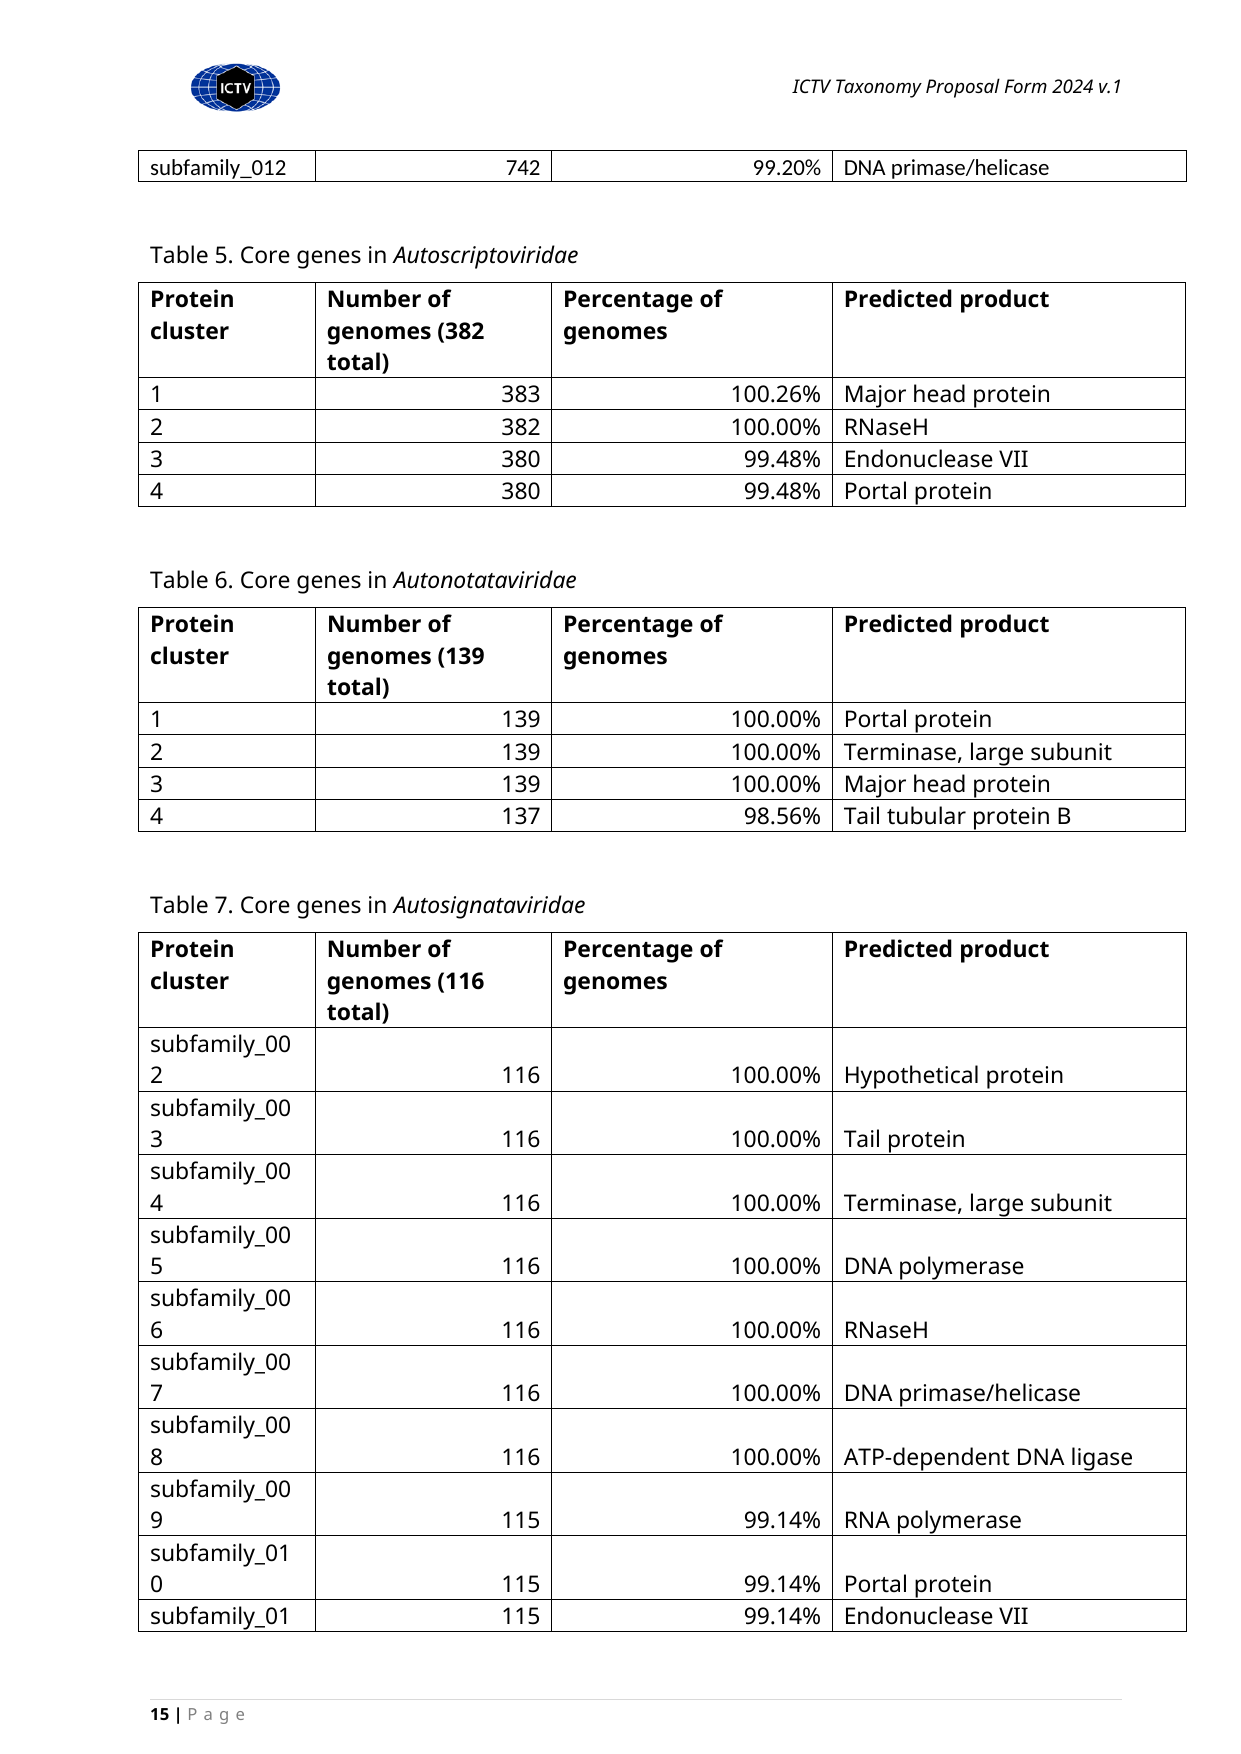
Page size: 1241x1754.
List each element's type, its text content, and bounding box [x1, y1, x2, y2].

table_cell 115 [316, 1600, 551, 1631]
table_cell 1 [139, 378, 315, 409]
table_header Protein cluster [139, 283, 315, 377]
table_header Predicted product [833, 933, 1186, 1027]
table_header Percentage of genomes [552, 933, 832, 1027]
table_cell 742 [316, 151, 551, 181]
table_cell ATP-dependent DNA ligase [833, 1409, 1186, 1472]
table_cell subfamily_006 [139, 1282, 315, 1345]
table_cell 116 [316, 1092, 551, 1154]
text Table 7. Core genes in Autosignataviridae [150, 888, 1122, 920]
table_cell Major head protein [833, 378, 1185, 409]
table_cell Hypothetical protein [833, 1028, 1186, 1091]
table_cell 99.48% [552, 443, 832, 474]
table_cell 2 [139, 410, 315, 442]
table_cell 383 [316, 378, 551, 409]
table_header Predicted product [833, 608, 1185, 702]
table_cell 100.26% [552, 378, 832, 409]
table_cell Terminase, large subunit [833, 735, 1185, 767]
table_cell 116 [316, 1409, 551, 1472]
table_cell 2 [139, 735, 315, 767]
table_cell 100.00% [552, 1282, 832, 1345]
table_cell RNA polymerase [833, 1473, 1186, 1535]
table_cell 99.48% [552, 475, 832, 506]
table_cell subfamily_012 [139, 151, 315, 181]
table_cell subfamily_009 [139, 1473, 315, 1535]
table_cell DNA primase/helicase [833, 151, 1186, 181]
table_cell 99.14% [552, 1473, 832, 1535]
table_cell 100.00% [552, 1219, 832, 1281]
table_cell 116 [316, 1219, 551, 1281]
table_cell 115 [316, 1536, 551, 1599]
table_cell 100.00% [552, 1155, 832, 1218]
table_cell subfamily_003 [139, 1092, 315, 1154]
table_header Protein cluster [139, 933, 315, 1027]
table_cell 3 [139, 768, 315, 799]
table_cell 139 [316, 703, 551, 734]
table_header Predicted product [833, 283, 1185, 377]
text Table 6. Core genes in Autonotataviridae [150, 563, 1122, 595]
table_header Number of genomes (139 total) [316, 608, 551, 702]
table_cell RNaseH [833, 410, 1185, 442]
table_cell 100.00% [552, 1346, 832, 1408]
table_cell subfamily_005 [139, 1219, 315, 1281]
table_cell 116 [316, 1346, 551, 1408]
table_cell Portal protein [833, 1536, 1186, 1599]
table_cell subfamily_010 [139, 1536, 315, 1599]
picture [190, 56, 282, 113]
table_header Protein cluster [139, 608, 315, 702]
table_cell 116 [316, 1155, 551, 1218]
table_cell 4 [139, 800, 315, 831]
table_cell subfamily_007 [139, 1346, 315, 1408]
table_header Percentage of genomes [552, 608, 832, 702]
table_cell subfamily_002 [139, 1028, 315, 1091]
table_cell 115 [316, 1473, 551, 1535]
table_cell 116 [316, 1028, 551, 1091]
table_cell subfamily_008 [139, 1409, 315, 1472]
table_cell 116 [316, 1282, 551, 1345]
table_header Number of genomes (382 total) [316, 283, 551, 377]
table_cell Major head protein [833, 768, 1185, 799]
table_cell 139 [316, 768, 551, 799]
table_cell 100.00% [552, 735, 832, 767]
table_cell subfamily_011 [139, 1600, 315, 1631]
table_cell 99.20% [552, 151, 832, 181]
table_header Percentage of genomes [552, 283, 832, 377]
table_cell 99.14% [552, 1600, 832, 1631]
table_cell 1 [139, 703, 315, 734]
table_cell 100.00% [552, 703, 832, 734]
table_cell DNA primase/helicase [833, 1346, 1186, 1408]
table_cell 98.56% [552, 800, 832, 831]
table_cell DNA polymerase [833, 1219, 1186, 1281]
table_cell 3 [139, 443, 315, 474]
table_cell 380 [316, 443, 551, 474]
table_cell 382 [316, 410, 551, 442]
table_cell 100.00% [552, 768, 832, 799]
table_cell 137 [316, 800, 551, 831]
table_cell Endonuclease VII [833, 443, 1185, 474]
table_cell 100.00% [552, 1028, 832, 1091]
table_cell 100.00% [552, 1092, 832, 1154]
table_cell 380 [316, 475, 551, 506]
table_cell Endonuclease VII [833, 1600, 1186, 1631]
table_cell Terminase, large subunit [833, 1155, 1186, 1218]
table_header Number of genomes (116 total) [316, 933, 551, 1027]
table_cell 100.00% [552, 410, 832, 442]
table_cell Tail protein [833, 1092, 1186, 1154]
table_cell subfamily_004 [139, 1155, 315, 1218]
text Table 5. Core genes in Autoscriptoviridae [150, 238, 1122, 270]
table_cell Portal protein [833, 475, 1185, 506]
table_cell 99.14% [552, 1536, 832, 1599]
table_cell Tail tubular protein B [833, 800, 1185, 831]
table_cell RNaseH [833, 1282, 1186, 1345]
table_cell 4 [139, 475, 315, 506]
table_cell 139 [316, 735, 551, 767]
table_cell Portal protein [833, 703, 1185, 734]
table_cell 100.00% [552, 1409, 832, 1472]
